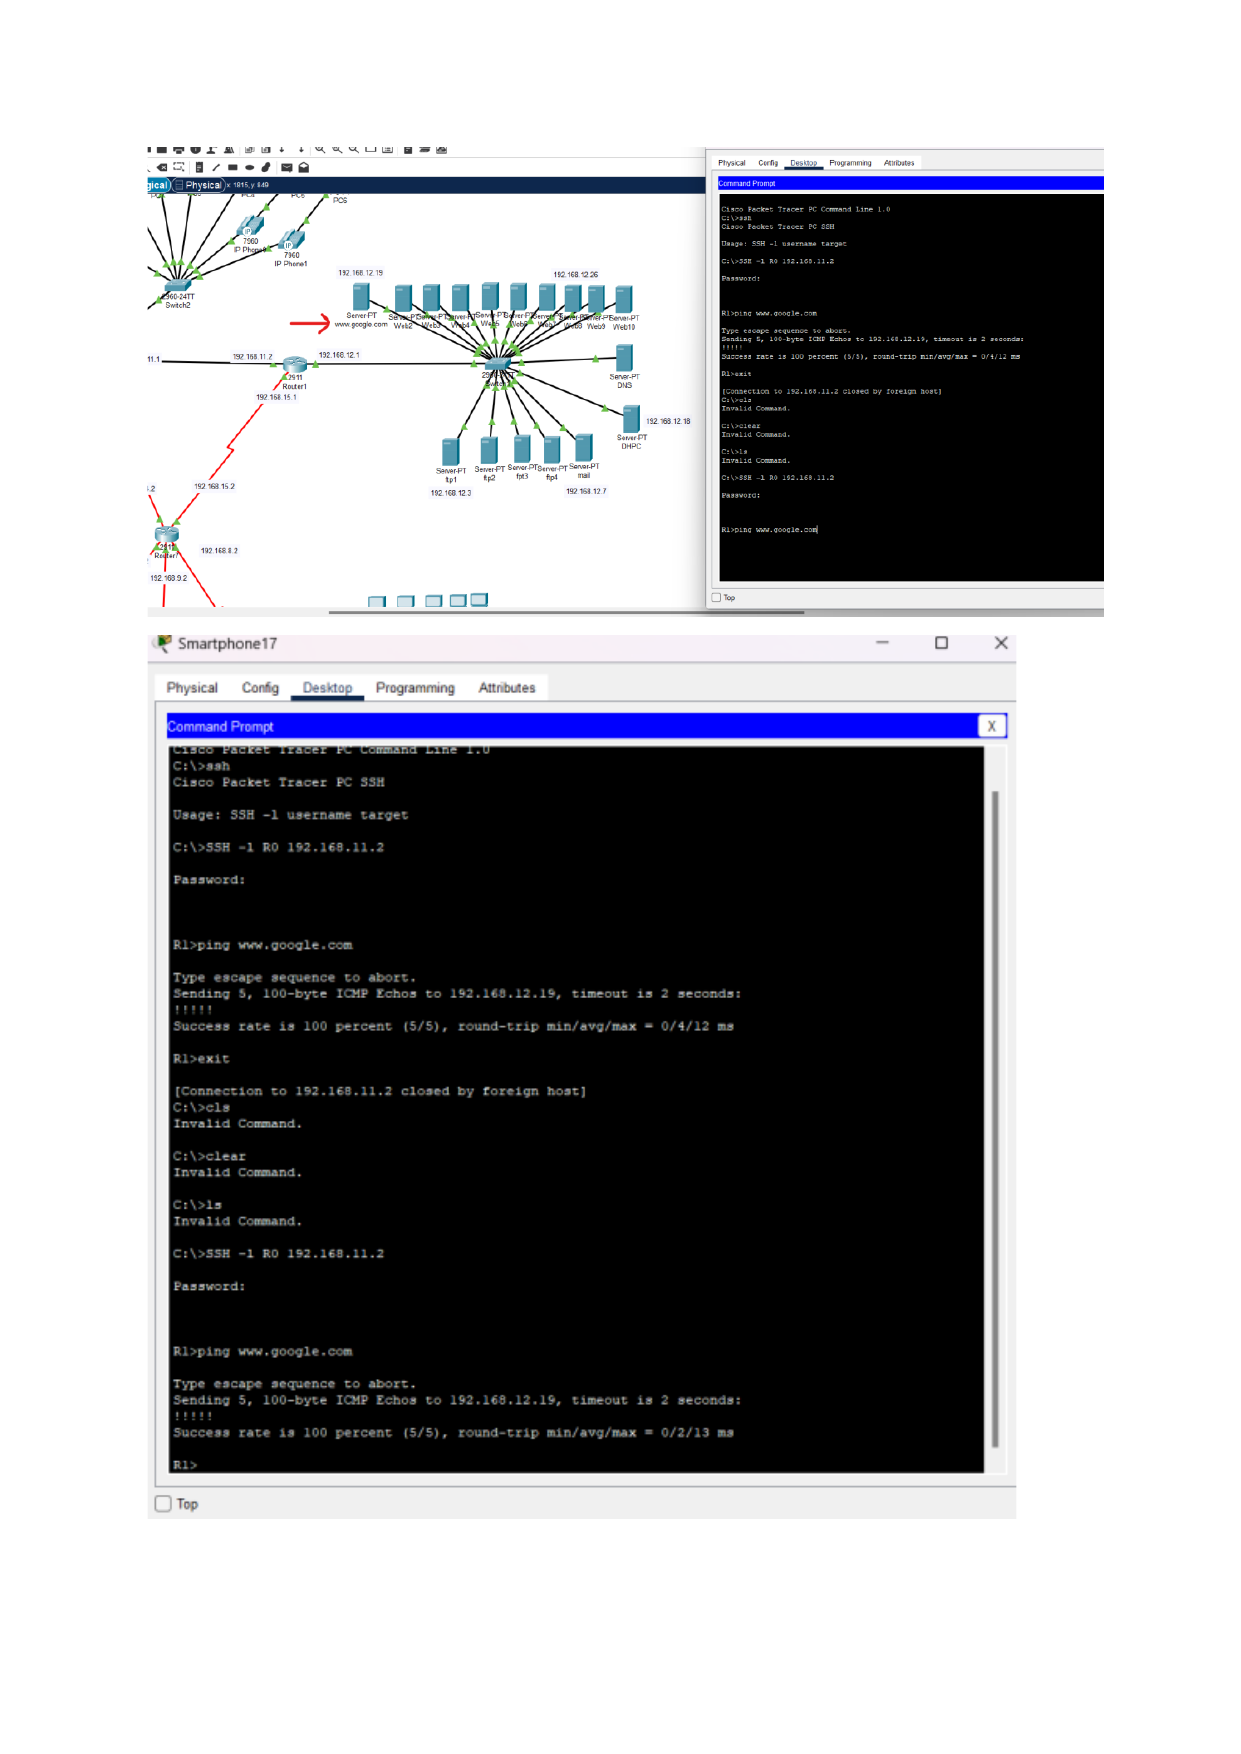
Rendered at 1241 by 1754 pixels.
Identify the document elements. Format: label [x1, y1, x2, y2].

picture [147, 182, 158, 190]
picture [147, 635, 1017, 1519]
picture [147, 147, 1104, 617]
